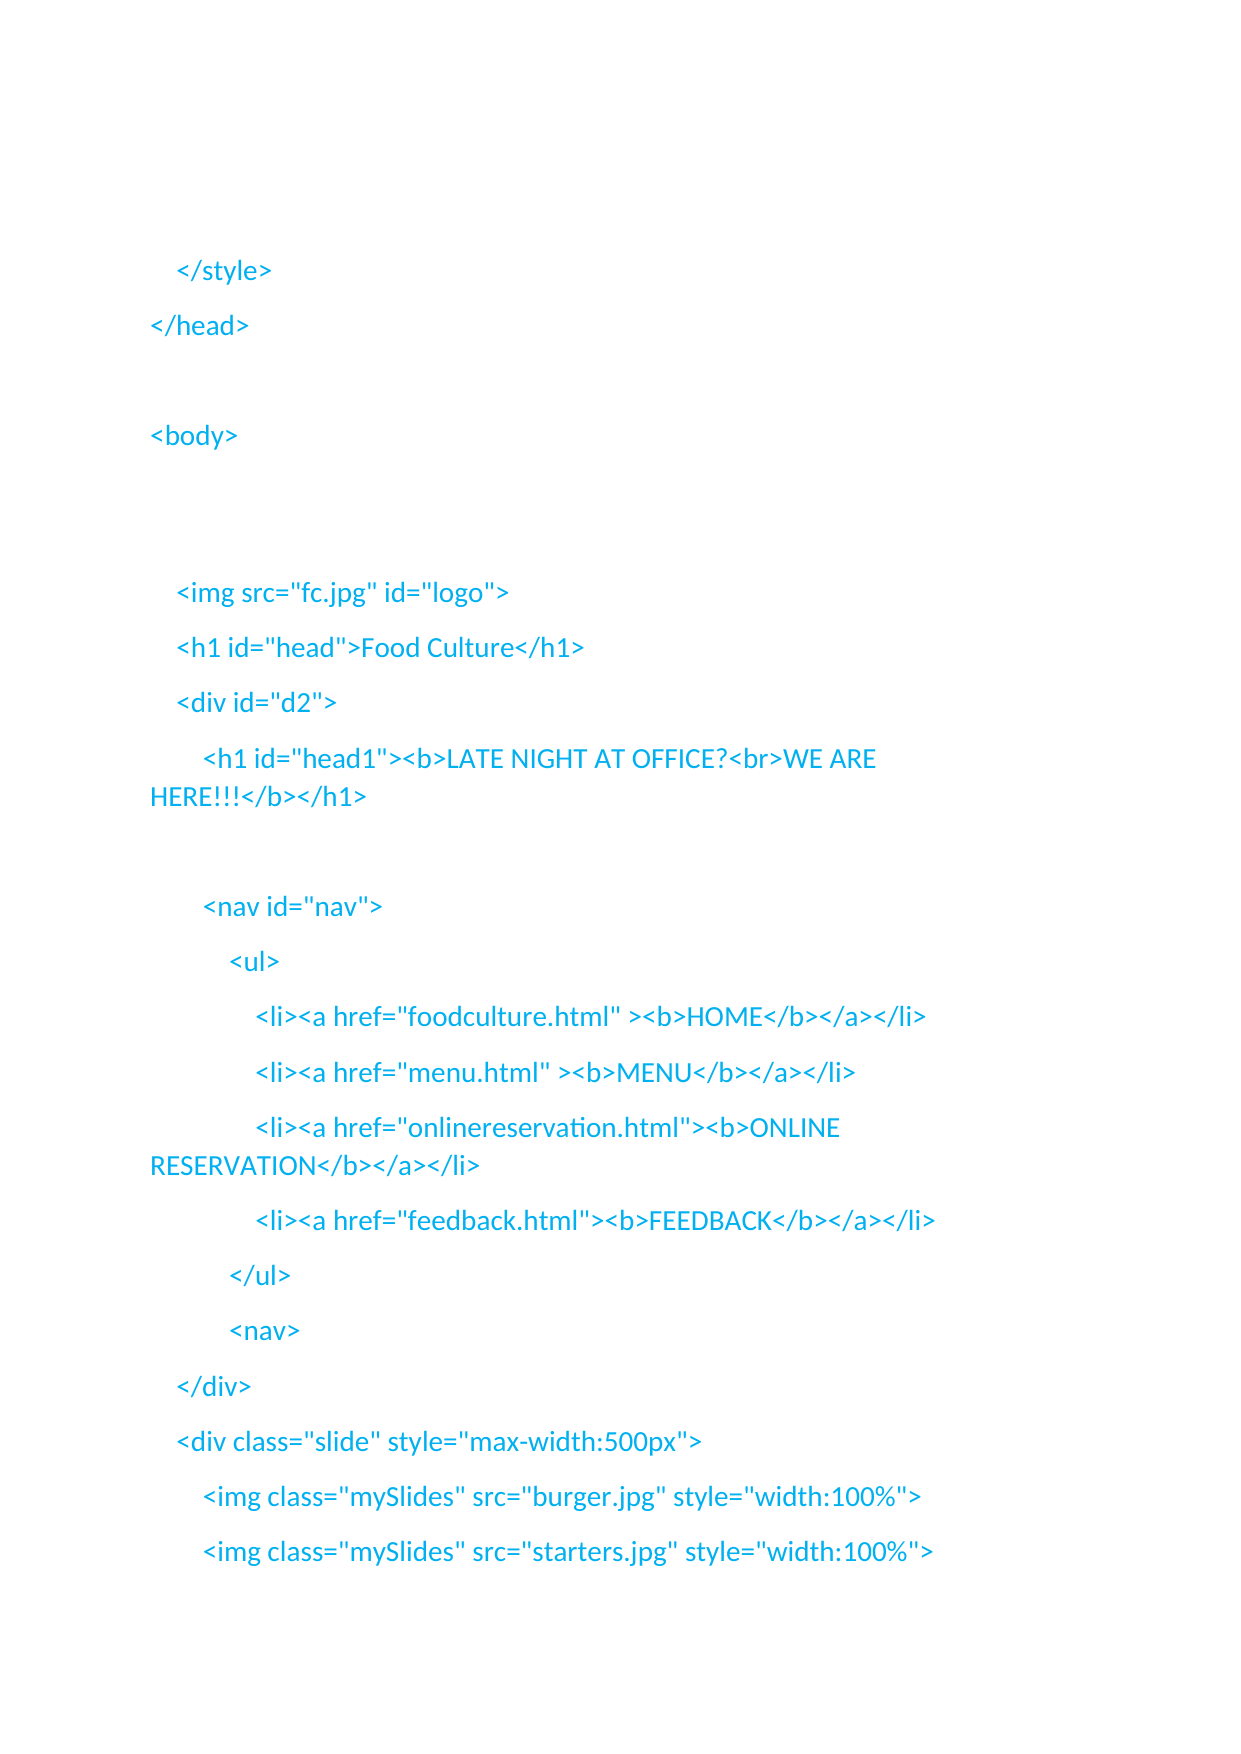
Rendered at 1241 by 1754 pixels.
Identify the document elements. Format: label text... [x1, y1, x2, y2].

text <body> [150, 417, 1090, 453]
text <img class="mySlides" src="starters.jpg" style="width:100%"> [150, 1533, 1090, 1568]
text <li><a href="menu.html" ><b>MENU</b></a></li> [150, 1054, 1090, 1089]
text <div class="slide" style="max-width:500px"> [150, 1423, 1090, 1458]
text </div> [150, 1368, 1090, 1403]
text </ul> [150, 1257, 1090, 1293]
text <div id="d2"> [150, 684, 1090, 720]
text <li><a href="onlinereservation.html"><b>ONLINE RESERVATION</b></a></li> [150, 1109, 1090, 1183]
text <nav> [150, 1312, 1090, 1348]
text <h1 id="head">Food Culture</h1> [150, 629, 1090, 665]
text <li><a href="feedback.html"><b>FEEDBACK</b></a></li> [150, 1202, 1090, 1238]
text </style> [150, 252, 1090, 288]
text <li><a href="foodculture.html" ><b>HOME</b></a></li> [150, 998, 1090, 1034]
text <nav id="nav"> [150, 888, 1090, 924]
text <ul> [150, 943, 1090, 979]
text <img class="mySlides" src="burger.jpg" style="width:100%"> [150, 1478, 1090, 1513]
text </head> [150, 307, 1090, 343]
text <img src="fc.jpg" id="logo"> [150, 574, 1090, 610]
text <h1 id="head1"><b>LATE NIGHT AT OFFICE?<br>WE ARE HERE!!!</b></h1> [150, 740, 1090, 814]
